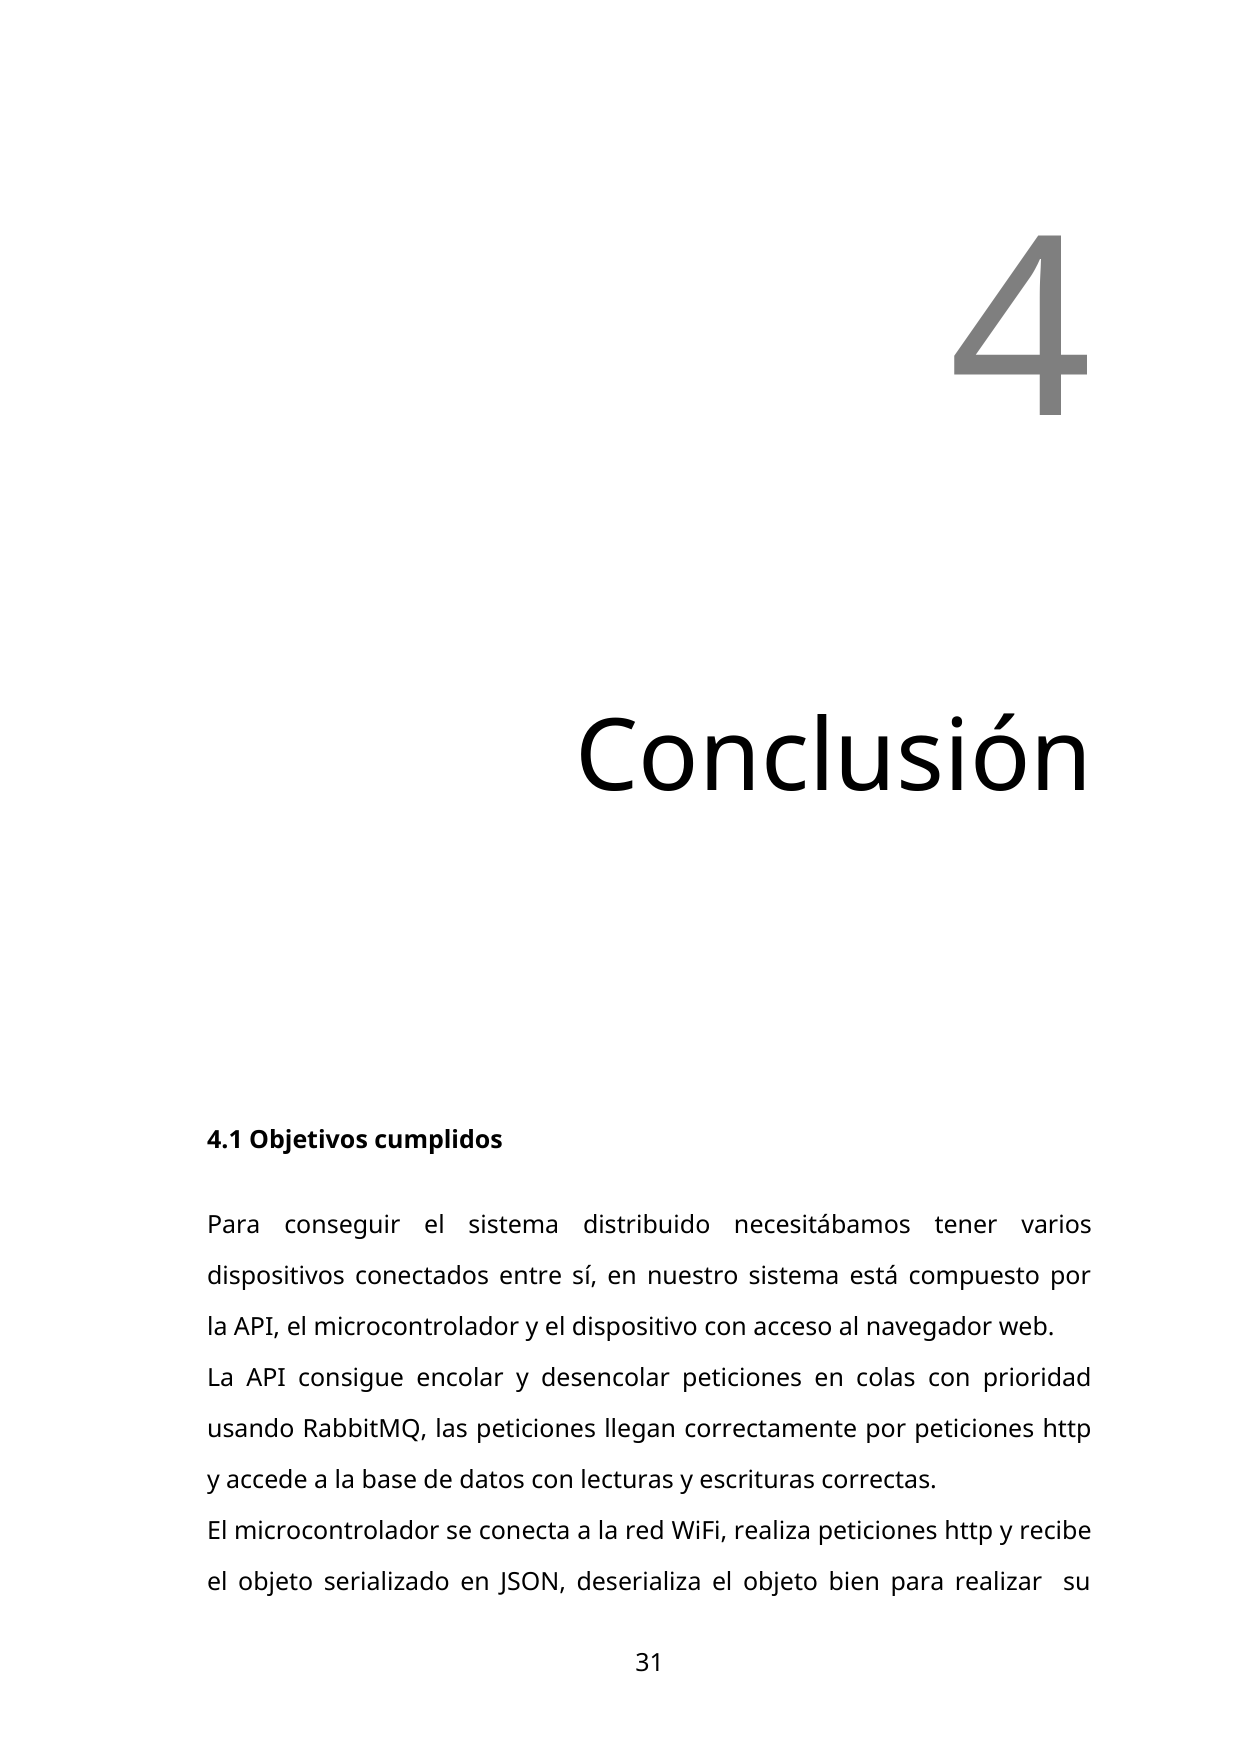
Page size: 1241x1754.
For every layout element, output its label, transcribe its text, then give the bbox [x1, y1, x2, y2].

text Conclusión [207, 683, 1092, 820]
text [207, 1513, 1092, 1598]
text 4.1 Objetivos cumplidos [207, 1121, 1092, 1155]
text Para conseguir el sistema distribuido necesitábamos tener varios dispositivos conectados entre sí, en nuestro sistema está compuesto por la API, el microcontrolador y el dispositivo con acceso al navegador web. [207, 1155, 1092, 1343]
text La API consigue encolar y desencolar peticiones en colas con prioridad usando RabbitMQ, las peticiones llegan correctamente por peticiones http y accede a la base de datos con lecturas y escrituras correctas. [207, 1359, 1092, 1496]
text 4 [207, 148, 1092, 488]
